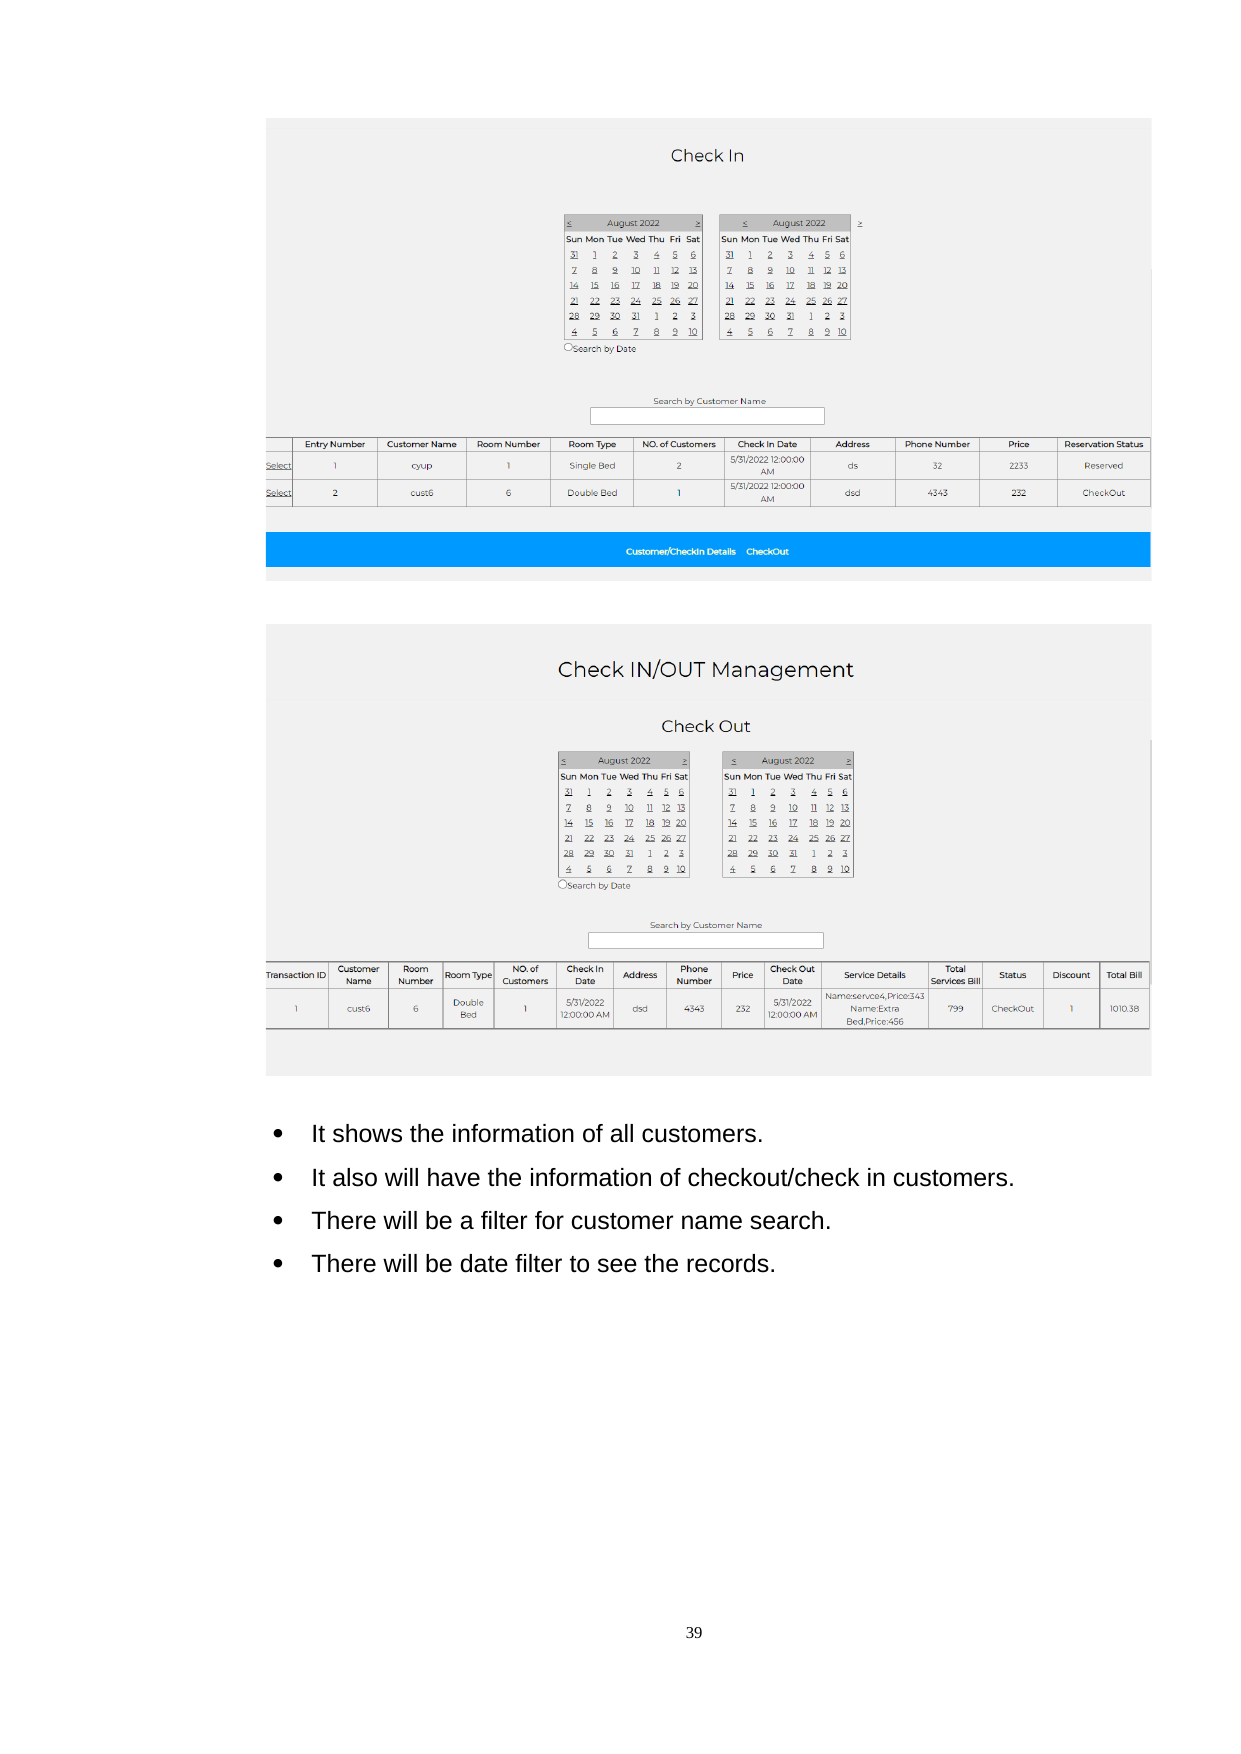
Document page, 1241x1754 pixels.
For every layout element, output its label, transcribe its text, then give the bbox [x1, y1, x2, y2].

list There will be a filter for customer name search. [274, 1206, 1122, 1234]
list It shows the information of all customers. [274, 1119, 1122, 1148]
list There will be date filter to see the records. [274, 1249, 1122, 1278]
picture [265, 118, 1152, 581]
list It also will have the information of checkout/check in customers. [274, 1162, 1122, 1191]
picture [265, 624, 1152, 1076]
